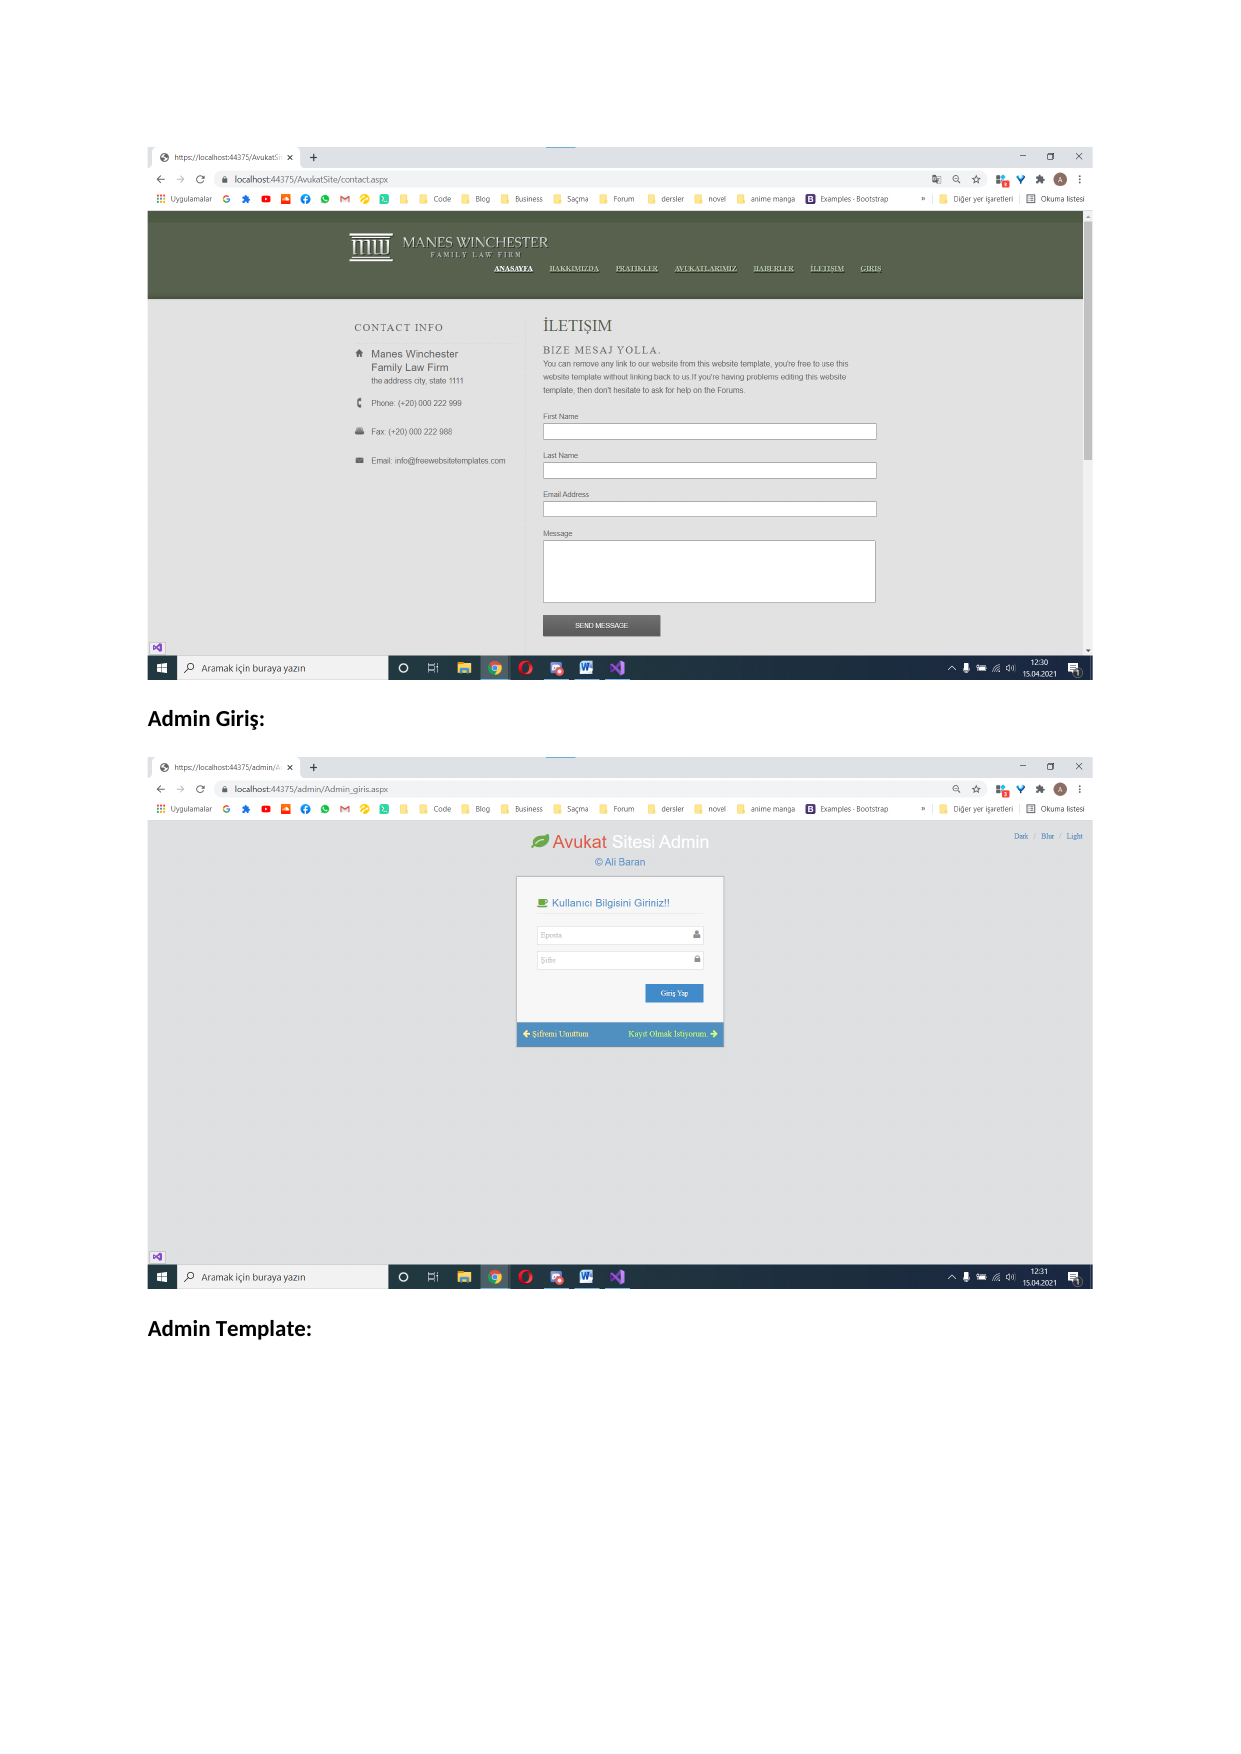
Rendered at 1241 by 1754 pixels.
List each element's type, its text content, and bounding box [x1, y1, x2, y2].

text Admin Giriş: [148, 704, 1093, 732]
picture [147, 147, 1093, 680]
picture [147, 757, 1093, 1289]
text Admin Template: [148, 1314, 1093, 1342]
